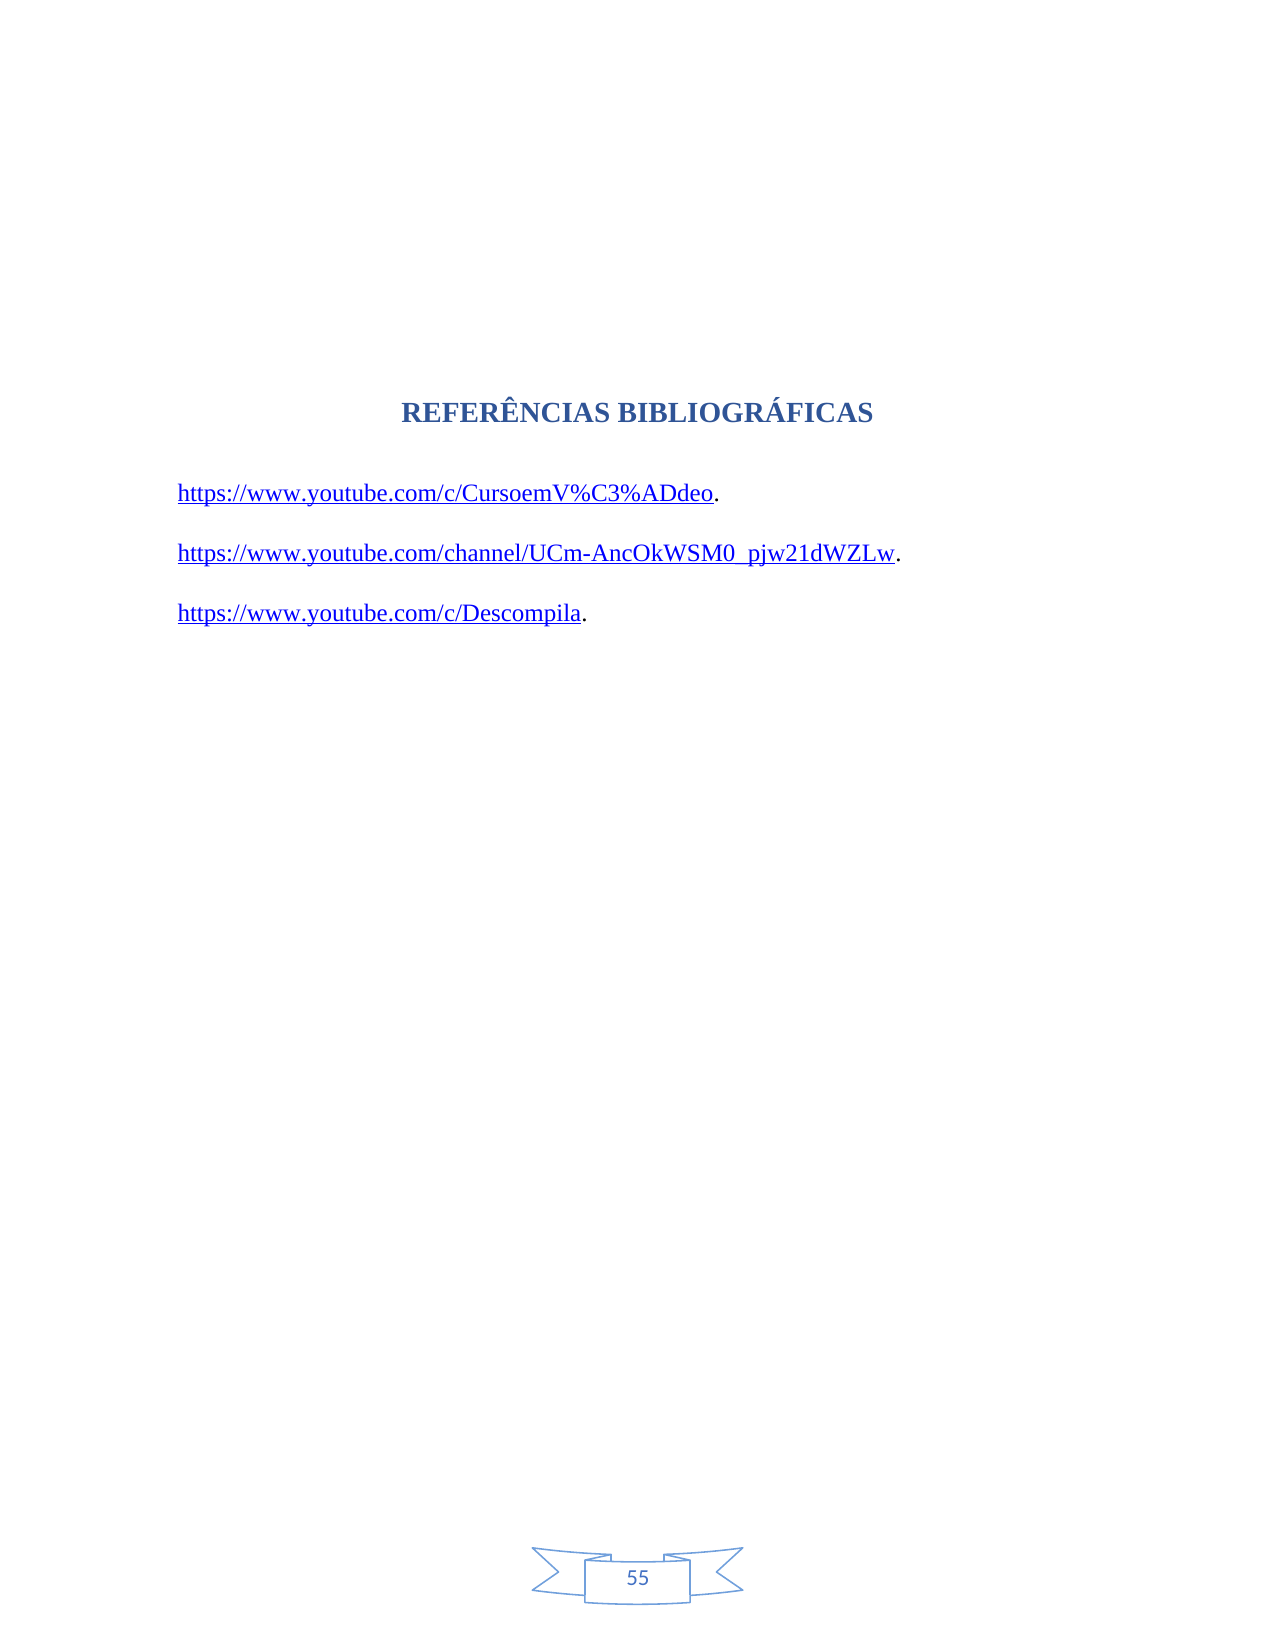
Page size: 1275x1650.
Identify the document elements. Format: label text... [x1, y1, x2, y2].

text https://www.youtube.com/channel/UCm-AncOkWSM0_pjw21dWZLw. [177, 538, 1098, 567]
subtitle REFERÊNCIAS BIBLIOGRÁFICAS [177, 395, 1098, 429]
text https://www.youtube.com/c/Descompila. [177, 598, 1098, 626]
text https://www.youtube.com/c/CursoemV%C3%ADdeo. [177, 478, 1098, 507]
